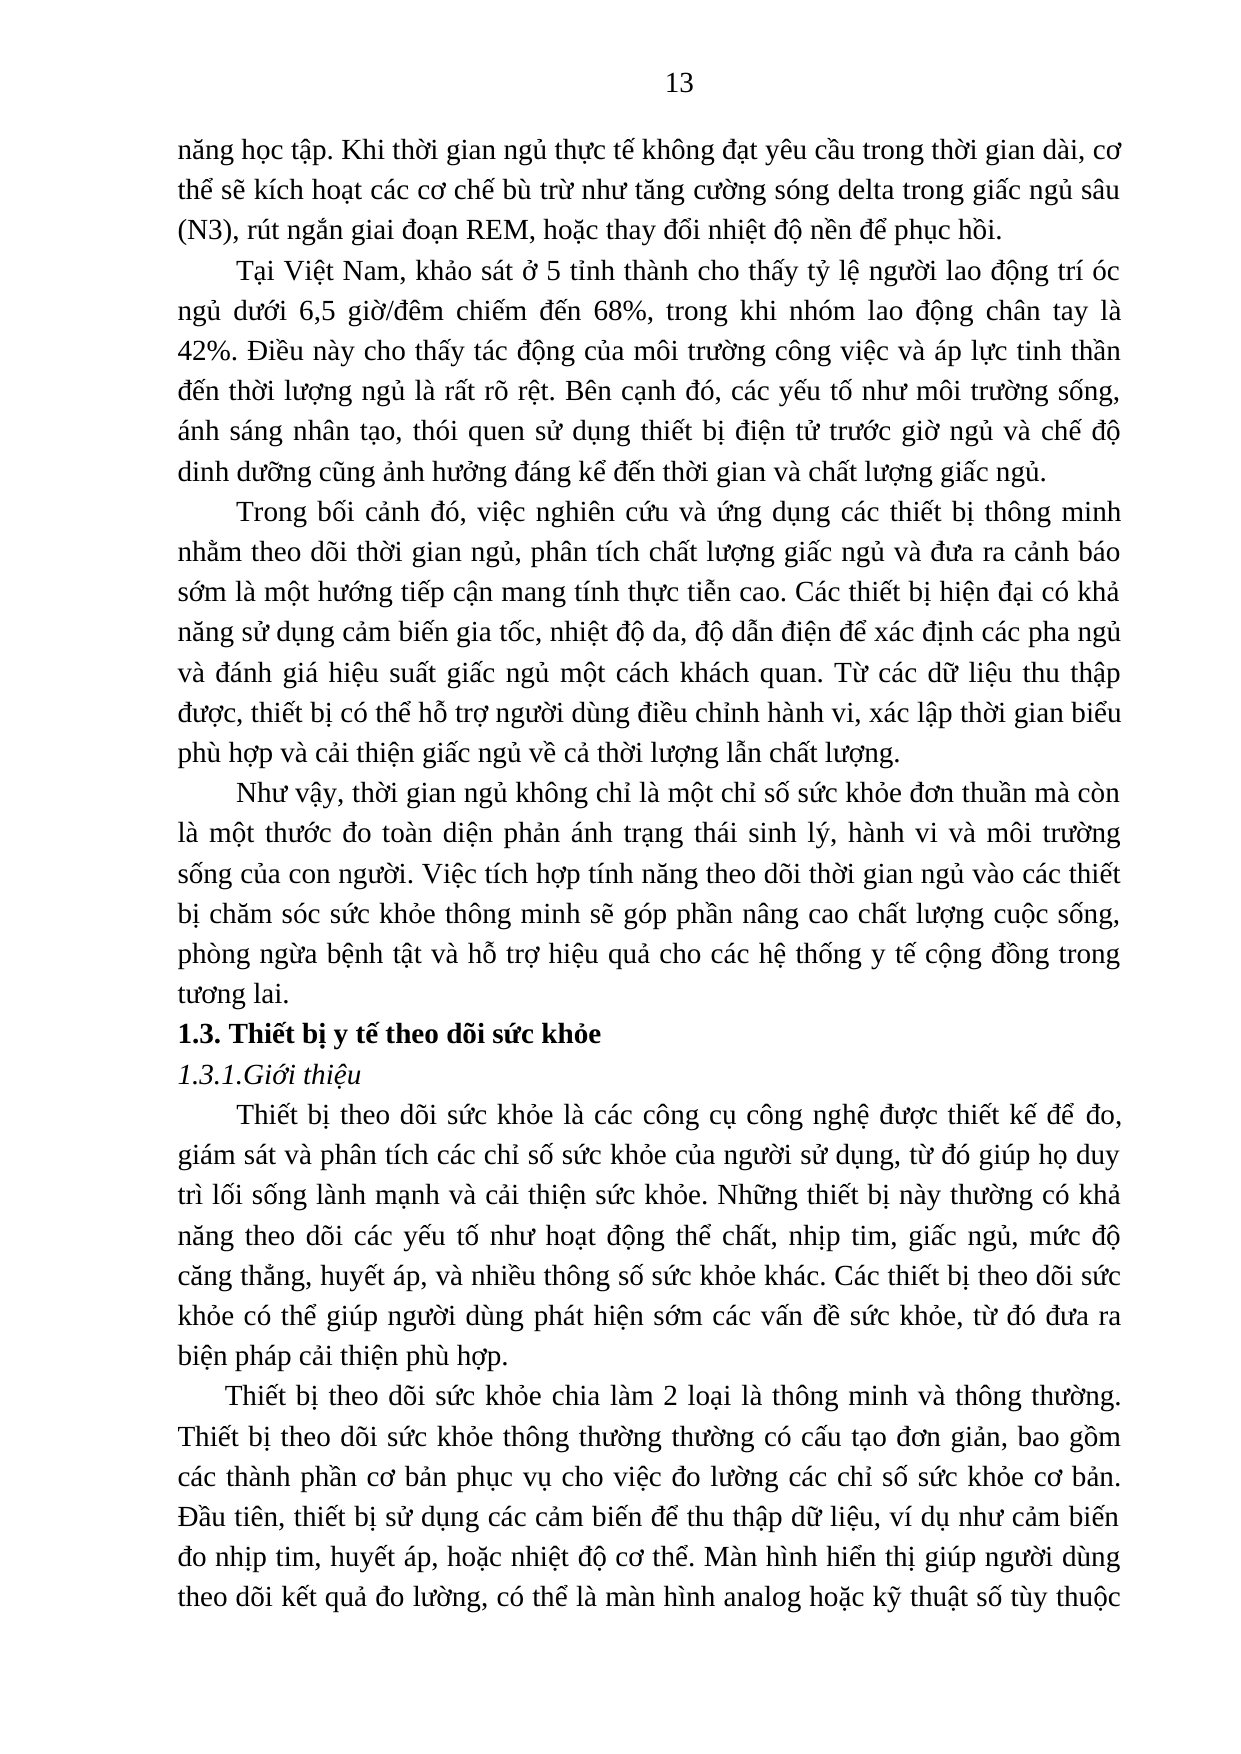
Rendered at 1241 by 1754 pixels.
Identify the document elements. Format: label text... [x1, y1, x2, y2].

text Như vậy, thời gian ngủ không chỉ là một chỉ số sức khỏe đơn thuần mà còn là một thước đo toàn diện phản ánh trạng thái sinh lý, hành vi và môi trường sống của con người. Việc tích hợp tính năng theo dõi thời gian ngủ vào các thiết bị chăm sóc sức khỏe thông minh sẽ góp phần nâng cao chất lượng cuộc sống, phòng ngừa bệnh tật và hỗ trợ hiệu quả cho các hệ thống y tế cộng đồng trong tương lai. [177, 775, 1122, 1010]
subtitle 1.3.1.Giới thiệu [177, 1057, 1122, 1090]
text Trong bối cảnh đó, việc nghiên cứu và ứng dụng các thiết bị thông minh nhằm theo dõi thời gian ngủ, phân tích chất lượng giấc ngủ và đưa ra cảnh báo sớm là một hướng tiếp cận mang tính thực tiễn cao. Các thiết bị hiện đại có khả năng sử dụng cảm biến gia tốc, nhiệt độ da, độ dẫn điện để xác định các pha ngủ và đánh giá hiệu suất giấc ngủ một cách khách quan. Từ các dữ liệu thu thập được, thiết bị có thể hỗ trợ người dùng điều chỉnh hành vi, xác lập thời gian biểu phù hợp và cải thiện giấc ngủ về cả thời lượng lẫn chất lượng. [177, 494, 1122, 769]
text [177, 1378, 1122, 1613]
text Thiết bị theo dõi sức khỏe là các công cụ công nghệ được thiết kế để đo, giám sát và phân tích các chỉ số sức khỏe của người sử dụng, từ đó giúp họ duy trì lối sống lành mạnh và cải thiện sức khỏe. Những thiết bị này thường có khả năng theo dõi các yếu tố như hoạt động thể chất, nhịp tim, giấc ngủ, mức độ căng thẳng, huyết áp, và nhiều thông số sức khỏe khác. Các thiết bị theo dõi sức khỏe có thể giúp người dùng phát hiện sớm các vấn đề sức khỏe, từ đó đưa ra biện pháp cải thiện phù hợp. [177, 1097, 1122, 1372]
subtitle 1.3. Thiết bị y tế theo dõi sức khỏe [177, 1017, 1122, 1050]
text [177, 132, 1122, 246]
text Tại Việt Nam, khảo sát ở 5 tỉnh thành cho thấy tỷ lệ người lao động trí óc ngủ dưới 6,5 giờ/đêm chiếm đến 68%, trong khi nhóm lao động chân tay là 42%. Điều này cho thấy tác động của môi trường công việc và áp lực tinh thần đến thời lượng ngủ là rất rõ rệt. Bên cạnh đó, các yếu tố như môi trường sống, ánh sáng nhân tạo, thói quen sử dụng thiết bị điện tử trước giờ ngủ và chế độ dinh dưỡng cũng ảnh hưởng đáng kể đến thời gian và chất lượng giấc ngủ. [177, 253, 1122, 487]
